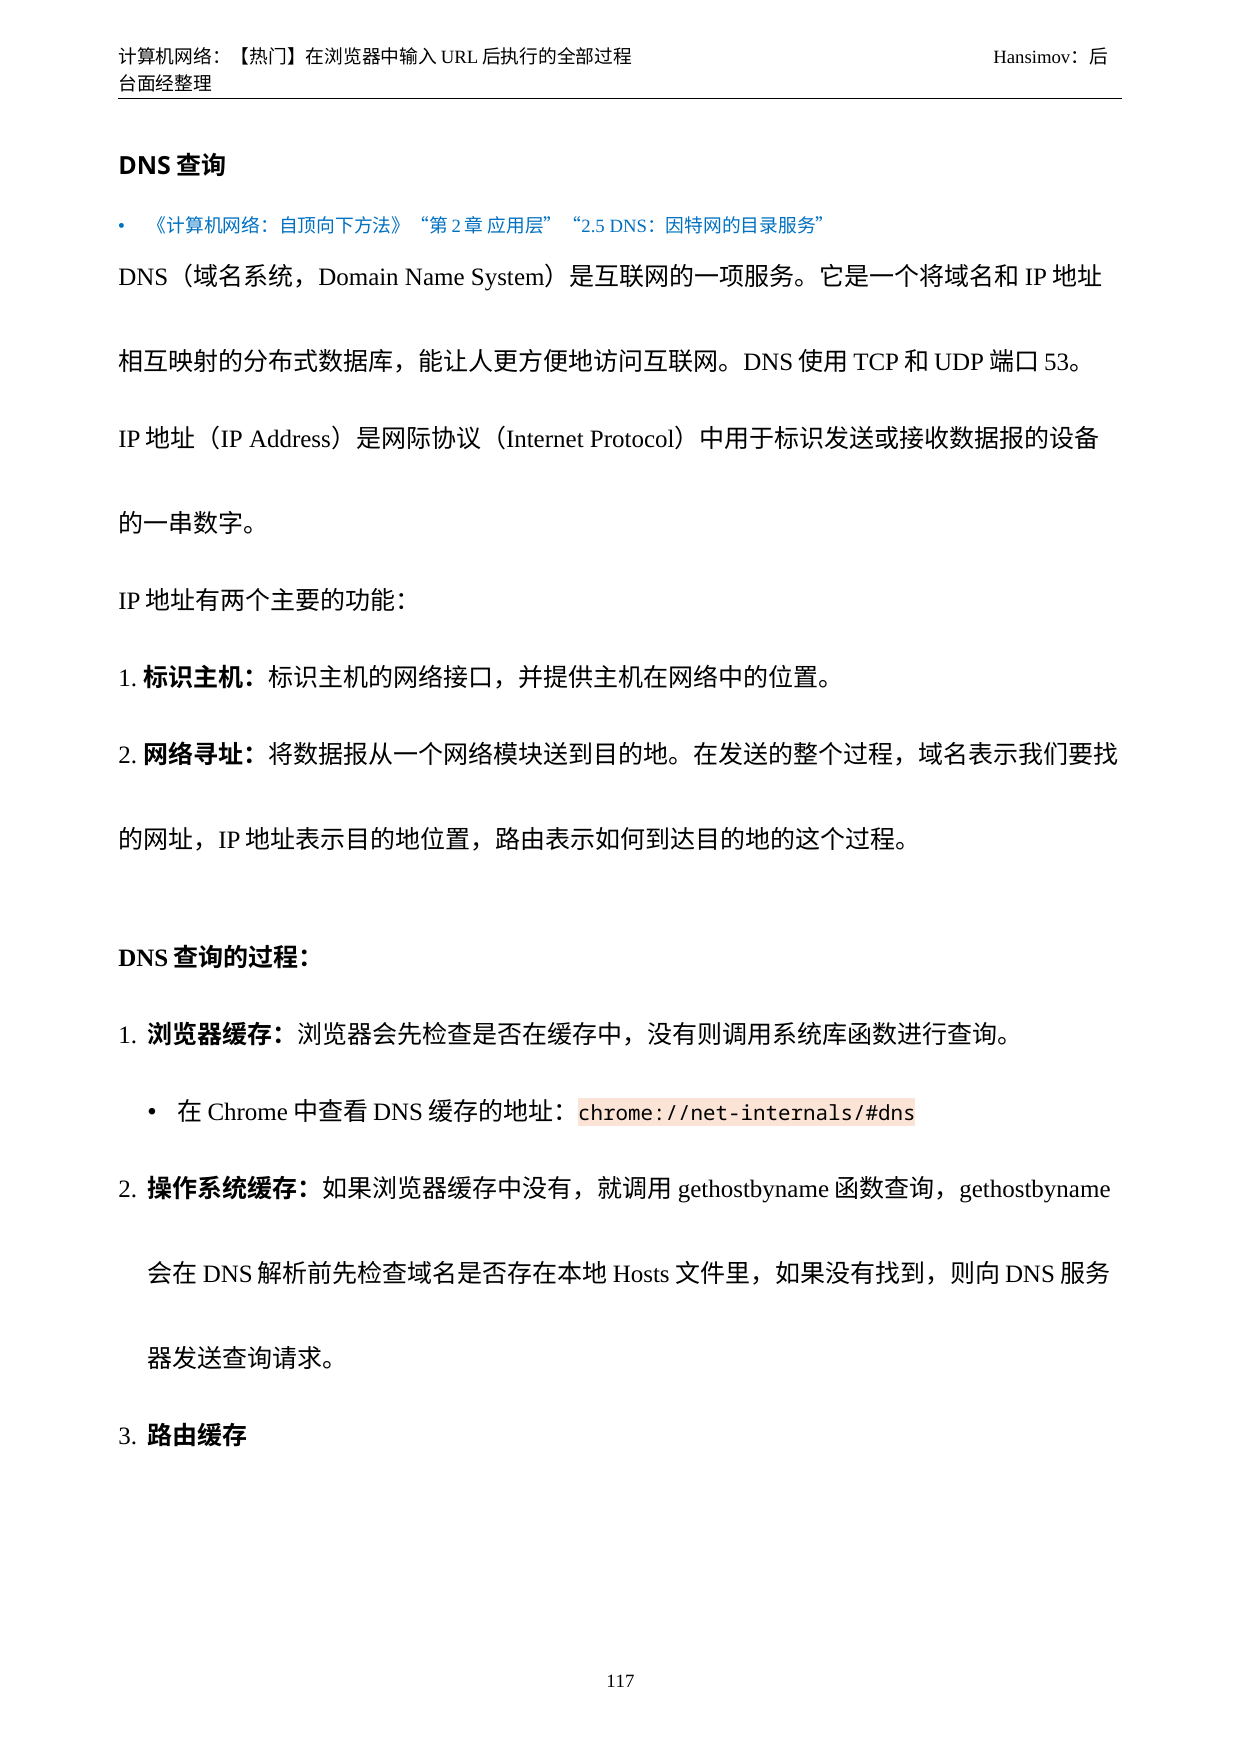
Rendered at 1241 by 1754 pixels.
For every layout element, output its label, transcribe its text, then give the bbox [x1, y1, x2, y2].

text DNS查询的过程： [118, 922, 1122, 989]
list 操作系统缓存：如果浏览器缓存中没有，就调用gethostbyname函数查询，gethostbyname会在DNS解析前先检查域名是否存在本地Hosts文件里，如果没有找到，则向DNS服务器发送查询请求。 [118, 1152, 1122, 1390]
text 1. 标识主机：标识主机的网络接口，并提供主机在网络中的位置。 [118, 642, 1122, 709]
subtitle DNS查询 [118, 130, 1122, 198]
text IP地址（IP Address）是网际协议（Internet Protocol）中用于标识发送或接收数据报的设备的一串数字。 [118, 403, 1122, 556]
text DNS（域名系统，Domain Name System）是互联网的一项服务。它是一个将域名和IP地址相互映射的分布式数据库，能让人更方便地访问互联网。DNS使用TCP和UDP端口53。 [118, 241, 1122, 394]
list 浏览器缓存：浏览器会先检查是否在缓存中，没有则调用系统库函数进行查询。 [118, 998, 1122, 1066]
text 《计算机网络：自顶向下方法》“第2章 应用层”“2.5 DNS：因特网的目录服务” [118, 207, 1122, 241]
text 在Chrome中查看DNS缓存的地址：chrome://net-internals/#dns [148, 1076, 1122, 1143]
text IP地址有两个主要的功能： [118, 564, 1122, 632]
text 2. 网络寻址：将数据报从一个网络模块送到目的地。在发送的整个过程，域名表示我们要找的网址，IP地址表示目的地位置，路由表示如何到达目的地的这个过程。 [118, 718, 1122, 871]
list 路由缓存 [118, 1399, 1122, 1467]
